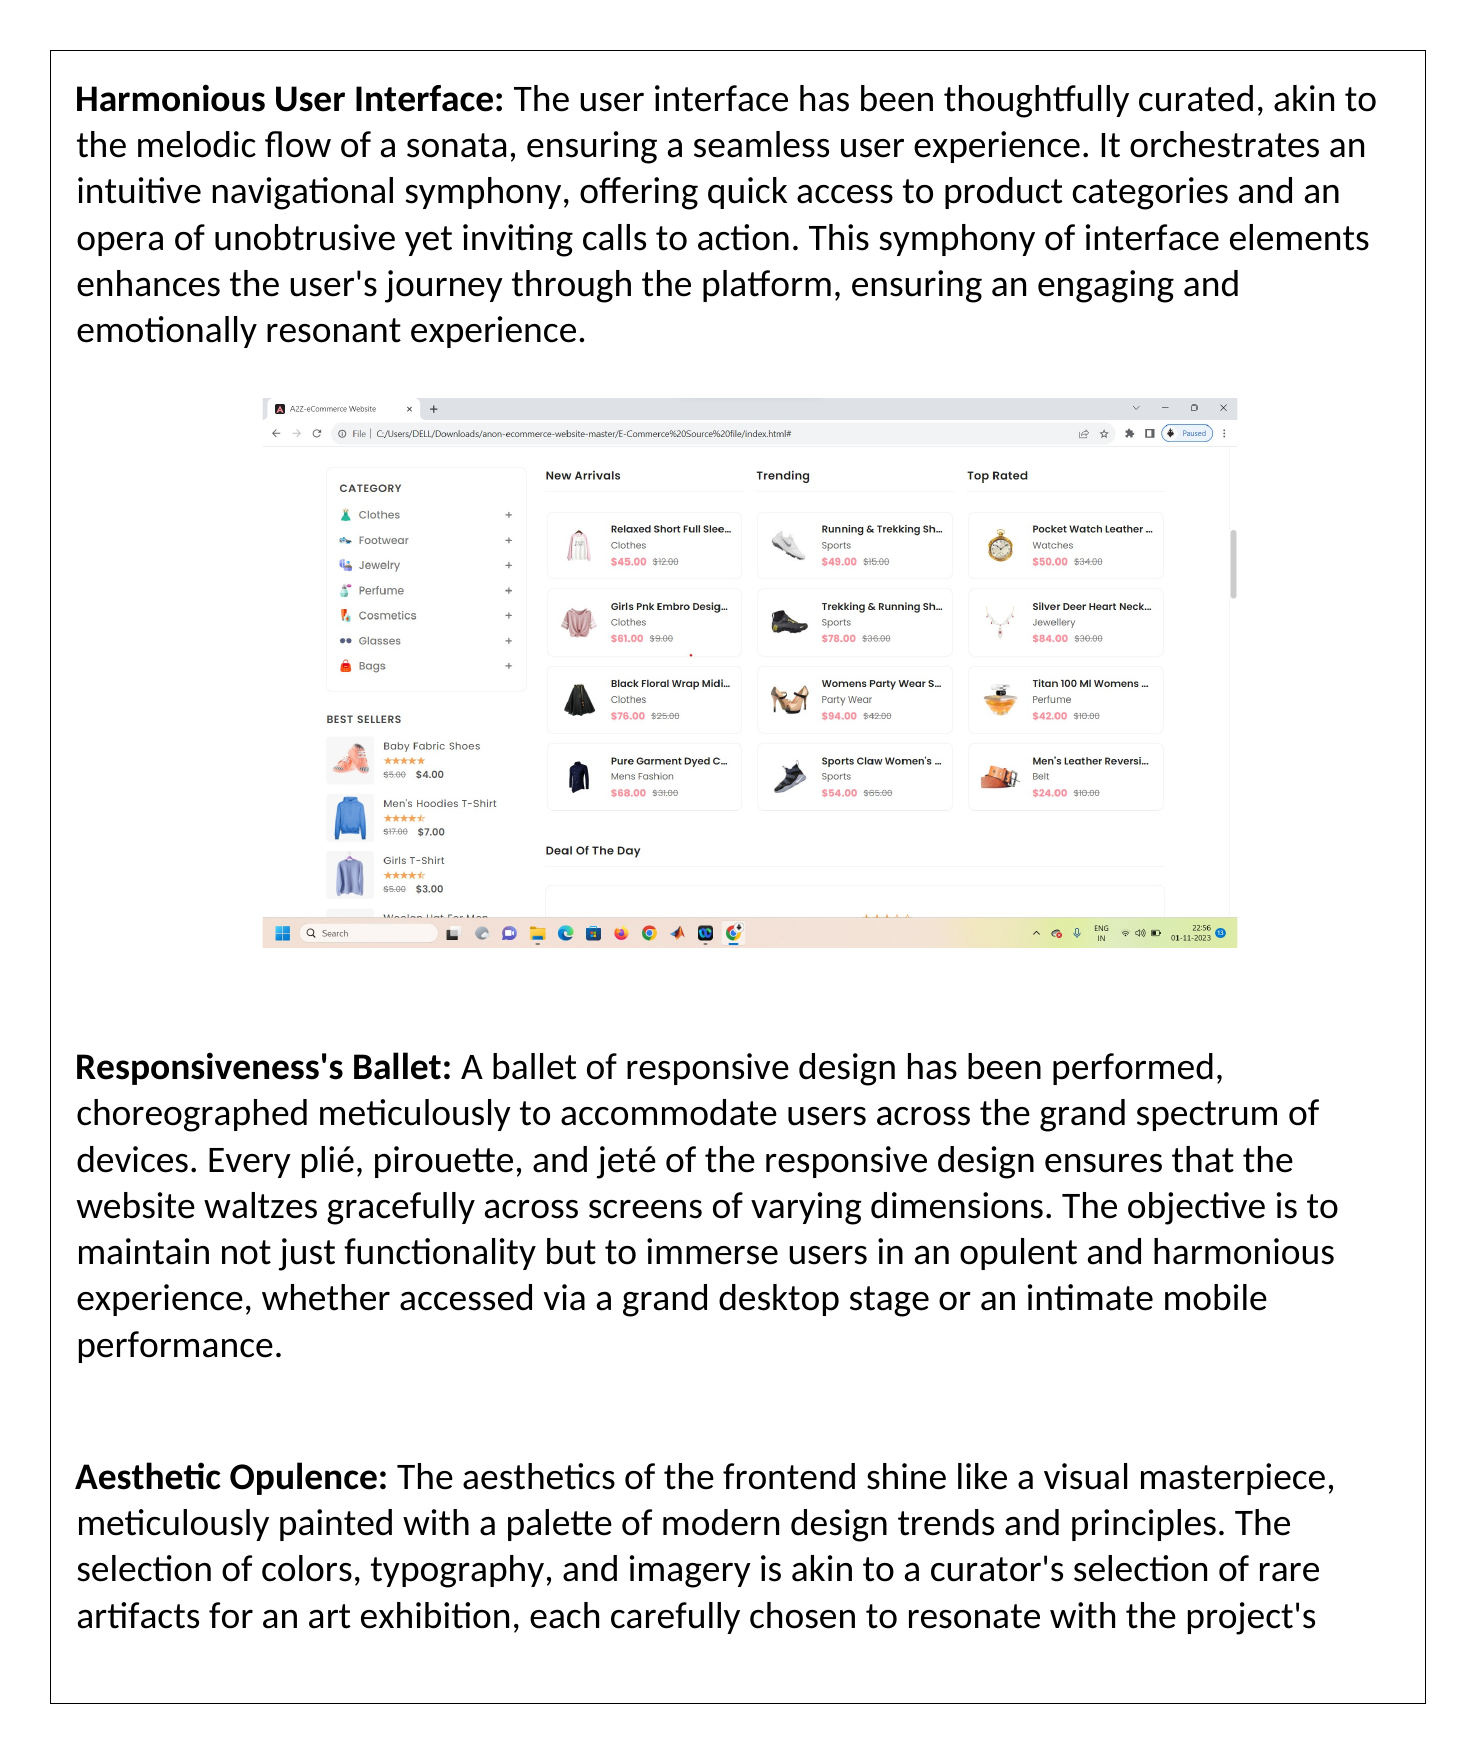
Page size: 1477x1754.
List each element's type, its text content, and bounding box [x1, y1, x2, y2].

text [75, 1453, 1379, 1637]
picture [262, 398, 1238, 948]
text Responsiveness's Ballet: A ballet of responsive design has been performed, choreographed meticulously to accommodate users across the grand spectrum of devices. Every plié, pirouette, and jeté of the responsive design ensures that the website waltzes gracefully across screens of varying dimensions. The objective is to maintain not just functionality but to immerse users in an opulent and harmonious experience, whether accessed via a grand desktop stage or an intimate mobile performance. [75, 1043, 1379, 1366]
